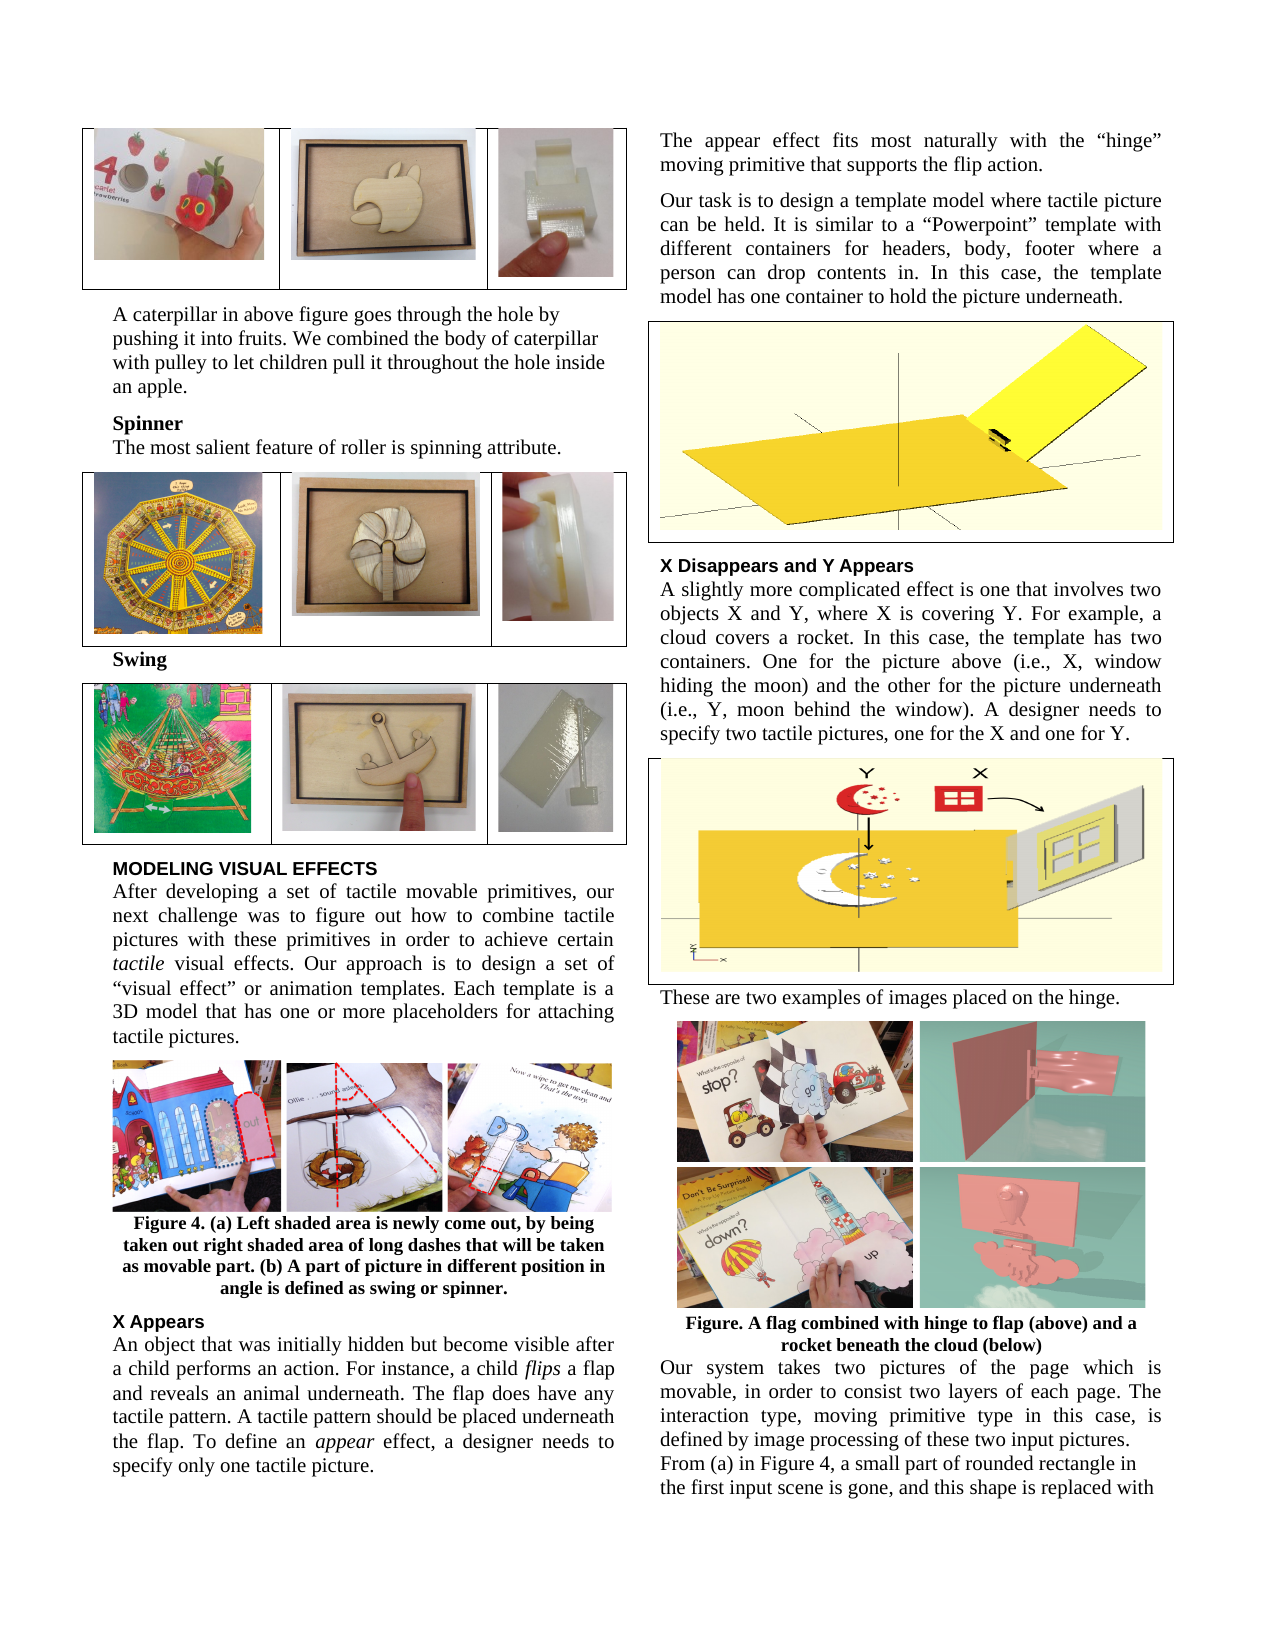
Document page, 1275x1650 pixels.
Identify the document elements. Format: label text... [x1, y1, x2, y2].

picture [94, 684, 252, 833]
text Our system takes two pictures of the page which is movable, in order to consist two layers of each page. The interaction type, moving primitive type in this case, is defined by image processing of these two input pictures. [660, 1355, 1162, 1451]
picture [919, 1021, 1146, 1162]
picture [94, 128, 265, 260]
picture [502, 472, 614, 621]
text Figure 4. (a) Left shaded area is newly come out, by being taken out right shaded area of long dashes that will be taken as movable part. (b) A part of picture in different position in angle is defined as swing or spinner. [112, 1212, 615, 1298]
text A caterpillar in above figure goes through the hole by pushing it into fruits. We combined the body of caterpillar with pulley to let children pull it throughout the hole inside an apple. [112, 302, 615, 398]
table_header [649, 759, 1173, 984]
text Swing [112, 647, 615, 671]
text An object that was initially hidden but become visible after a child performs an action. For instance, a child flips a flap and reveals an animal underneath. The flap does have any tactile pattern. A tactile pattern should be placed underneath the flap. To define an appear effect, a designer needs to specify only one tactile picture. [112, 1332, 615, 1477]
picture [291, 128, 476, 260]
text After developing a set of tactile movable primitives, our next challenge was to figure out how to combine tactile pictures with these primitives in order to achieve certain tactile visual effects. Our approach is to design a set of “visual effect” or animation templates. Each template is a 3D model that has one or more placeholders for attaching tactile pictures. [112, 879, 615, 1048]
text Our task is to design a template model where tactile picture can be held. It is similar to a “Powerpoint” template with different containers for headers, body, footer where a person can drop contents in. In this case, the template model has one container to hold the picture underneath. [660, 188, 1162, 308]
text Figure. A flag combined with hinge to flap (above) and a rocket beneath the cloud (below) [660, 1312, 1162, 1355]
table_header [488, 684, 626, 844]
subtitle X Disappears and Y Appears [660, 555, 1162, 577]
picture [286, 1061, 443, 1212]
table_header [272, 684, 487, 844]
text These are two examples of images placed on the hinge. [660, 985, 1162, 1009]
picture [282, 684, 476, 831]
picture [447, 1063, 612, 1212]
table_header [492, 473, 626, 646]
picture [94, 472, 263, 634]
table_header [280, 129, 487, 289]
picture [660, 322, 1163, 530]
picture [498, 128, 614, 277]
text The appear effect fits most naturally with the “hinge” moving primitive that supports the flip action. [660, 127, 1162, 176]
table_header [488, 129, 626, 289]
text The most salient feature of roller is spinning attribute. [112, 435, 615, 459]
picture [660, 758, 1163, 972]
table_header [83, 473, 280, 646]
subtitle X Appears [112, 1311, 615, 1332]
text Spinner [112, 411, 615, 435]
picture [112, 1060, 282, 1212]
table_header [281, 473, 491, 646]
table_header [83, 684, 271, 844]
text A slightly more complicated effect is one that involves two objects X and Y, where X is covering Y. For example, a cloud covers a rocket. In this case, the template has two containers. One for the picture above (i.e., X, window hiding the moon) and the other for the picture underneath (i.e., Y, moon behind the window). A designer needs to specify two tactile pictures, one for the X and one for Y. [660, 577, 1162, 745]
table_header [649, 322, 1173, 542]
picture [677, 1021, 913, 1162]
table_header [83, 129, 279, 289]
picture [498, 684, 614, 832]
picture [291, 472, 480, 616]
subtitle MODELING VISUAL Effects [112, 858, 615, 879]
picture [677, 1167, 913, 1308]
picture [919, 1167, 1146, 1308]
